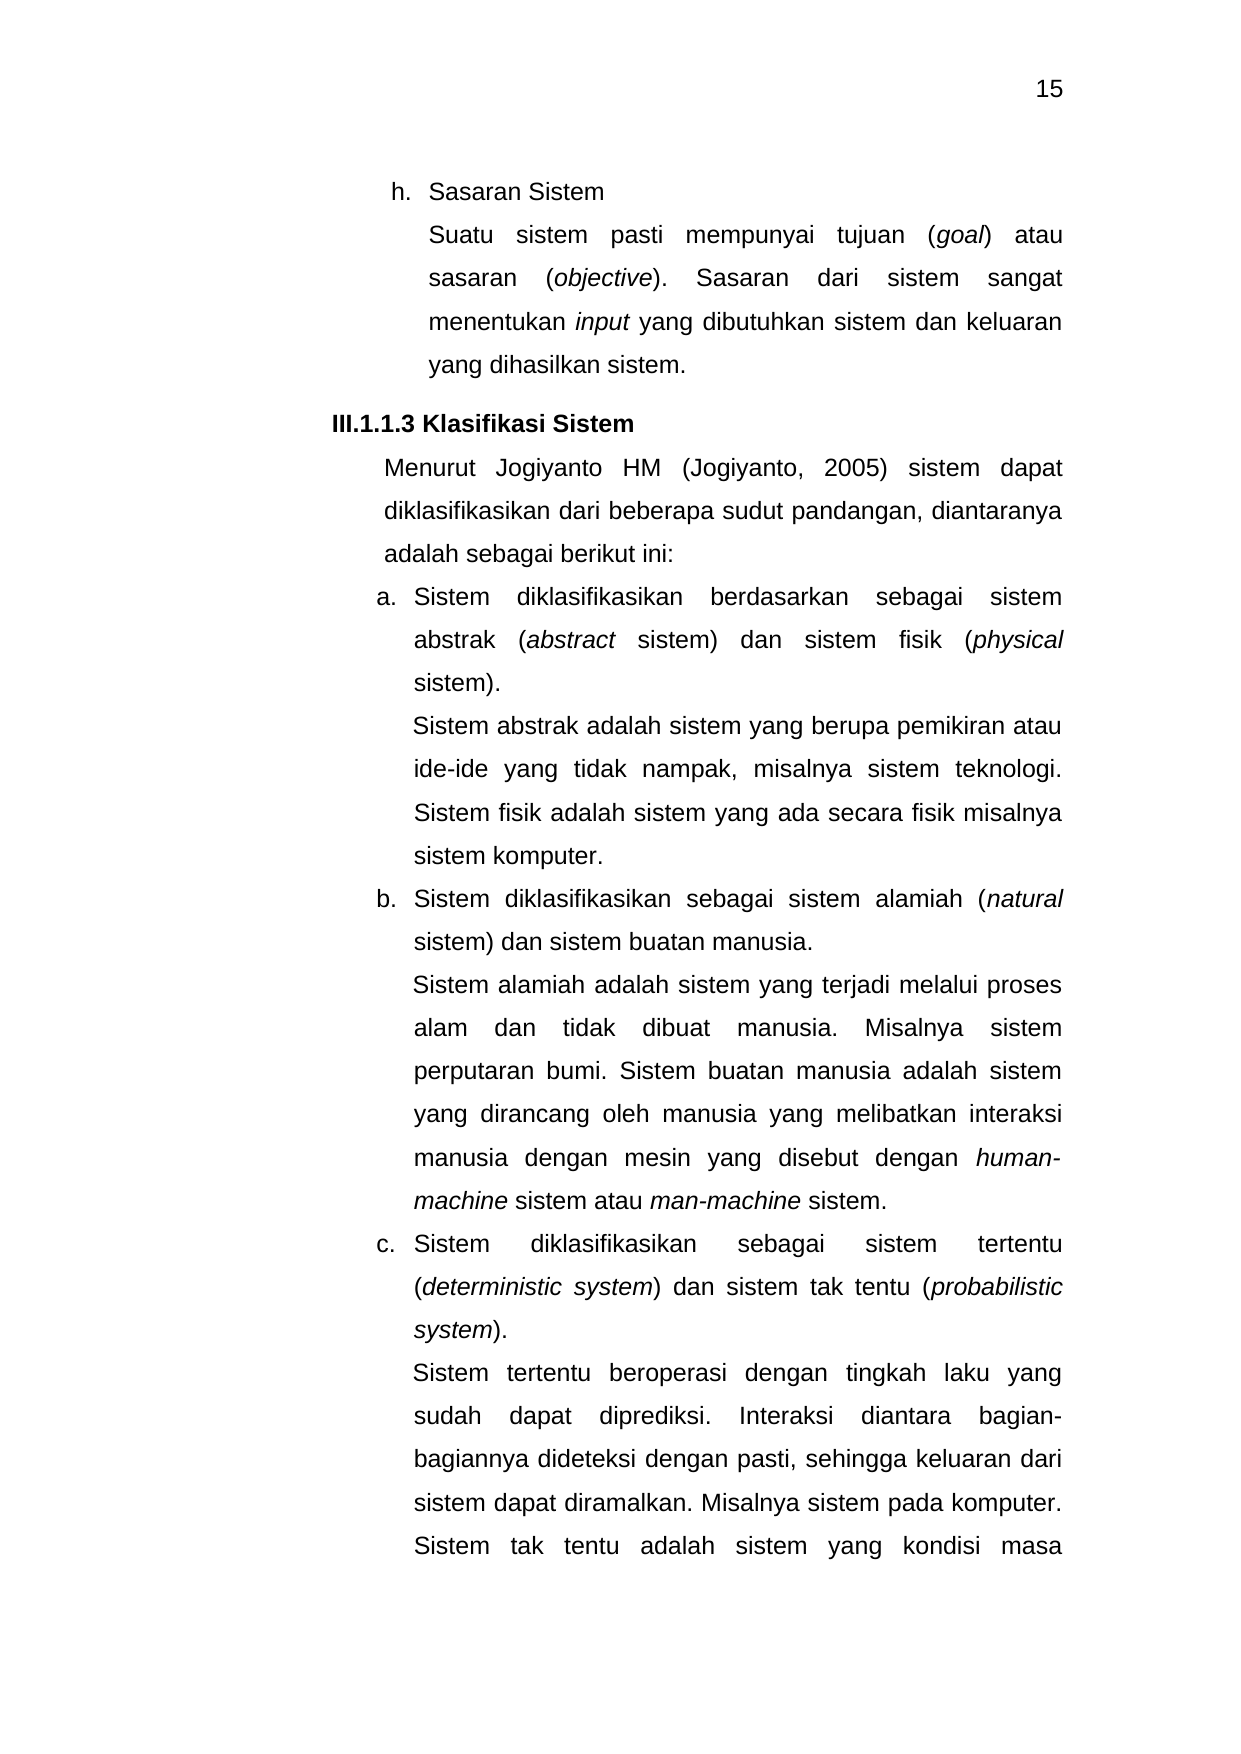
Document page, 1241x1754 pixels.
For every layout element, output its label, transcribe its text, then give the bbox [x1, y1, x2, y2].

list Sasaran Sistem [391, 177, 1063, 206]
list Suatu sistem pasti mempunyai tujuan (goal) atau sasaran (objective). Sasaran dari sistem sangat menentukan input yang dibutuhkan sistem dan keluaran yang dihasilkan sistem. [428, 220, 1063, 378]
text Sistem alamiah adalah sistem yang terjadi melalui proses alam dan tidak dibuat manusia. Misalnya sistem perputaran bumi. Sistem buatan manusia adalah sistem yang dirancang oleh manusia yang melibatkan interaksi manusia dengan mesin yang disebut dengan human-machine sistem atau man-machine sistem. [412, 970, 1063, 1214]
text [412, 1358, 1063, 1559]
list Sistem diklasifikasikan sebagai sistem alamiah (natural sistem) dan sistem buatan manusia. [376, 884, 1063, 956]
text Sistem abstrak adalah sistem yang berupa pemikiran atau ide-ide yang tidak nampak, misalnya sistem teknologi. Sistem fisik adalah sistem yang ada secara fisik misalnya sistem komputer. [412, 711, 1063, 869]
text Menurut Jogiyanto HM (Jogiyanto, 2005) sistem dapat diklasifikasikan dari beberapa sudut pandangan, diantaranya adalah sebagai berikut ini: [384, 453, 1063, 568]
list Klasifikasi Sistem [332, 409, 1063, 438]
list Sistem diklasifikasikan sebagai sistem tertentu (deterministic system) dan sistem tak tentu (probabilistic system). [376, 1229, 1063, 1344]
list Sistem diklasifikasikan berdasarkan sebagai sistem abstrak (abstract sistem) dan sistem fisik (physical sistem). [376, 582, 1063, 697]
